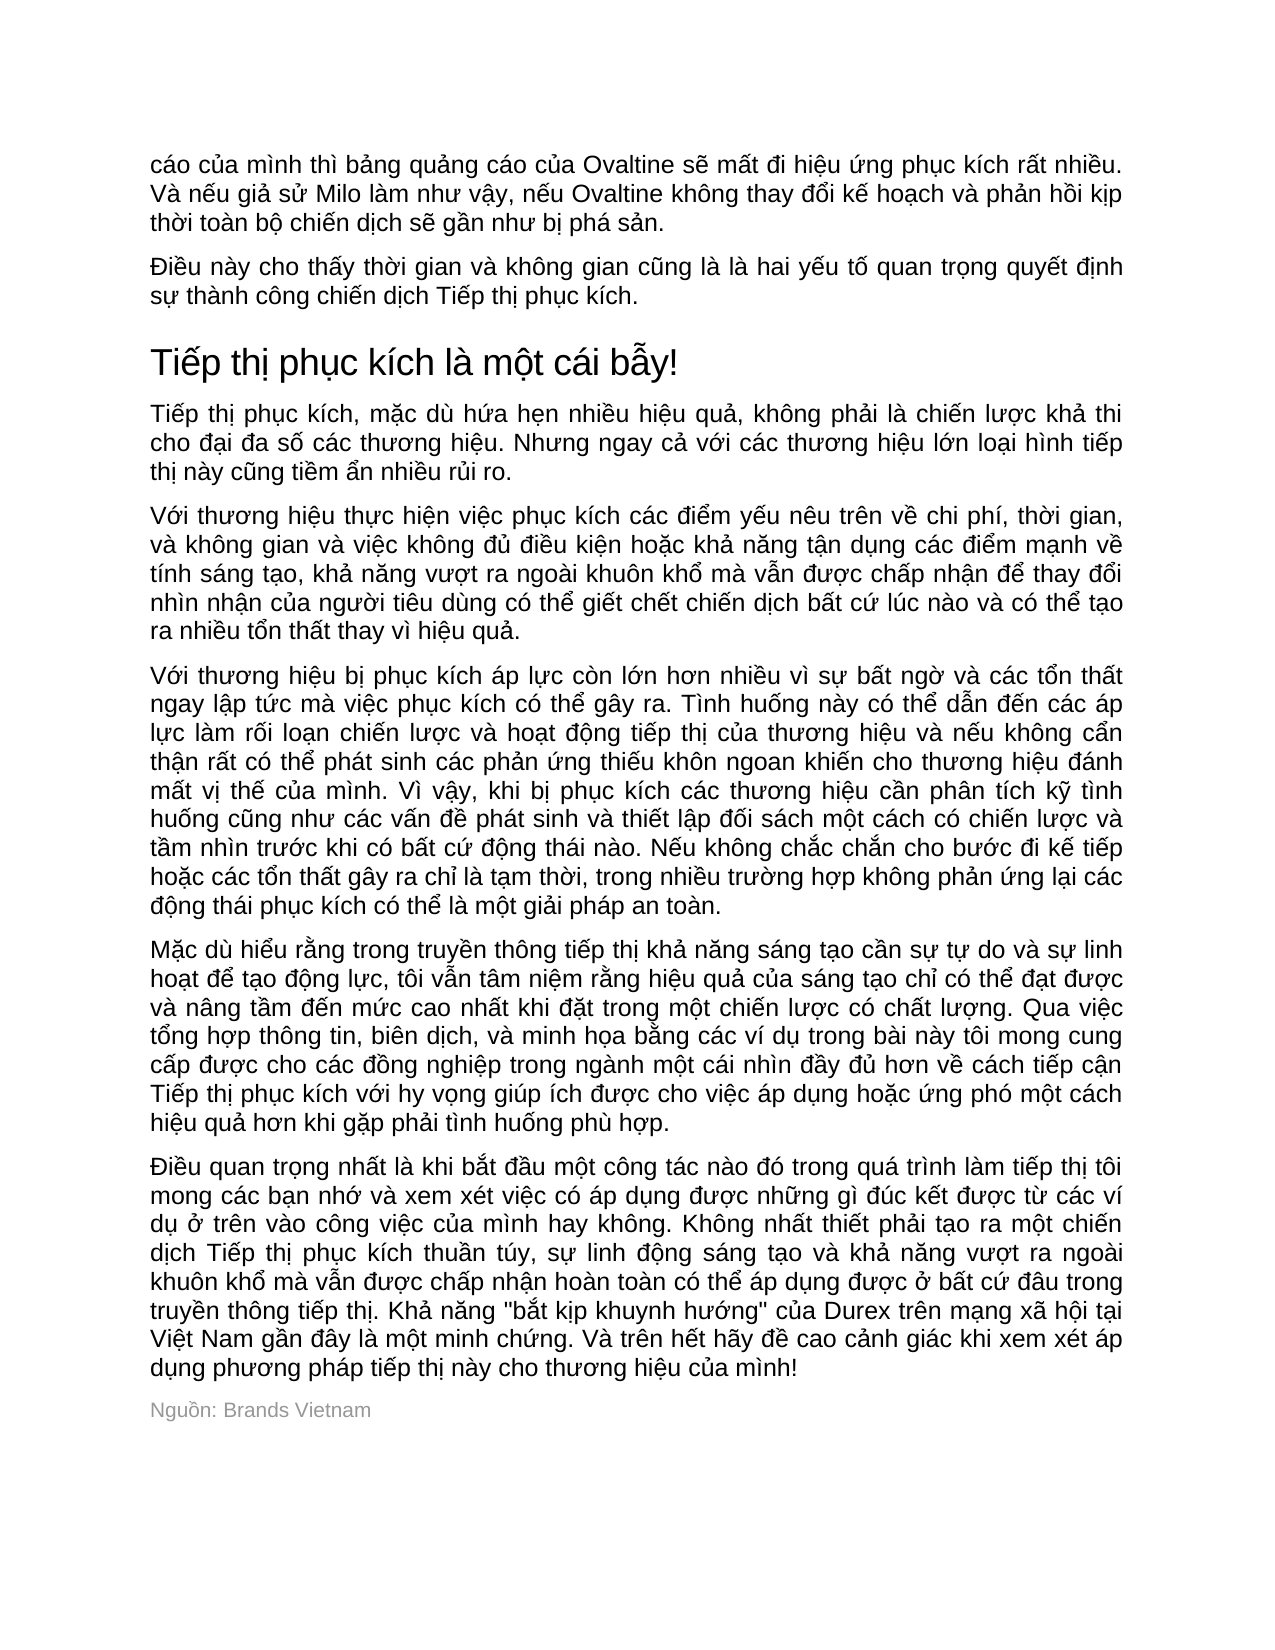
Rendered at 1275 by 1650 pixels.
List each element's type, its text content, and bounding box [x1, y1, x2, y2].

subtitle Tiếp thị phục kích là một cái bẫy! [150, 341, 1125, 384]
text Điều này cho thấy thời gian và không gian cũng là là hai yếu tố quan trọng quyết định sự thành công chiến dịch Tiếp thị phục kích. [150, 252, 1125, 309]
text Mặc dù hiểu rằng trong truyền thông tiếp thị khả năng sáng tạo cần sự tự do và sự linh hoạt để tạo động lực, tôi vẫn tâm niệm rằng hiệu quả của sáng tạo chỉ có thể đạt được và nâng tầm đến mức cao nhất khi đặt trong một chiến lược có chất lượng. Qua việc tổng hợp thông tin, biên dịch, và minh họa bằng các ví dụ trong bài này tôi mong cung cấp được cho các đồng nghiệp trong ngành một cái nhìn đầy đủ hơn về cách tiếp cận Tiếp thị phục kích với hy vọng giúp ích được cho việc áp dụng hoặc ứng phó một cách hiệu quả hơn khi gặp phải tình huống phù hợp. [150, 935, 1125, 1136]
text Nguồn: Brands Vietnam [150, 1397, 1125, 1421]
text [150, 150, 1125, 236]
text Điều quan trọng nhất là khi bắt đầu một công tác nào đó trong quá trình làm tiếp thị tôi mong các bạn nhớ và xem xét việc có áp dụng được những gì đúc kết được từ các ví dụ ở trên vào công việc của mình hay không. Không nhất thiết phải tạo ra một chiến dịch Tiếp thị phục kích thuần túy, sự linh động sáng tạo và khả năng vượt ra ngoài khuôn khổ mà vẫn được chấp nhận hoàn toàn có thể áp dụng được ở bất cứ đâu trong truyền thông tiếp thị. Khả năng "bắt kịp khuynh hướng" của Durex trên mạng xã hội tại Việt Nam gần đây là một minh chứng. Và trên hết hãy đề cao cảnh giác khi xem xét áp dụng phương pháp tiếp thị này cho thương hiệu của mình! [150, 1152, 1125, 1382]
text Với thương hiệu bị phục kích áp lực còn lớn hơn nhiều vì sự bất ngờ và các tổn thất ngay lập tức mà việc phục kích có thể gây ra. Tình huống này có thể dẫn đến các áp lực làm rối loạn chiến lược và hoạt động tiếp thị của thương hiệu và nếu không cẩn thận rất có thể phát sinh các phản ứng thiếu khôn ngoan khiến cho thương hiệu đánh mất vị thế của mình. Vì vậy, khi bị phục kích các thương hiệu cần phân tích kỹ tình huống cũng như các vấn đề phát sinh và thiết lập đối sách một cách có chiến lược và tầm nhìn trước khi có bất cứ động thái nào. Nếu không chắc chắn cho bước đi kế tiếp hoặc các tổn thất gây ra chỉ là tạm thời, trong nhiều trường hợp không phản ứng lại các động thái phục kích có thể là một giải pháp an toàn. [150, 661, 1125, 919]
text Tiếp thị phục kích, mặc dù hứa hẹn nhiều hiệu quả, không phải là chiến lược khả thi cho đại đa số các thương hiệu. Nhưng ngay cả với các thương hiệu lớn loại hình tiếp thị này cũng tiềm ẩn nhiều rủi ro. [150, 399, 1125, 486]
text Với thương hiệu thực hiện việc phục kích các điểm yếu nêu trên về chi phí, thời gian, và không gian và việc không đủ điều kiện hoặc khả năng tận dụng các điểm mạnh về tính sáng tạo, khả năng vượt ra ngoài khuôn khổ mà vẫn được chấp nhận để thay đổi nhìn nhận của người tiêu dùng có thể giết chết chiến dịch bất cứ lúc nào và có thể tạo ra nhiều tổn thất thay vì hiệu quả. [150, 501, 1125, 645]
